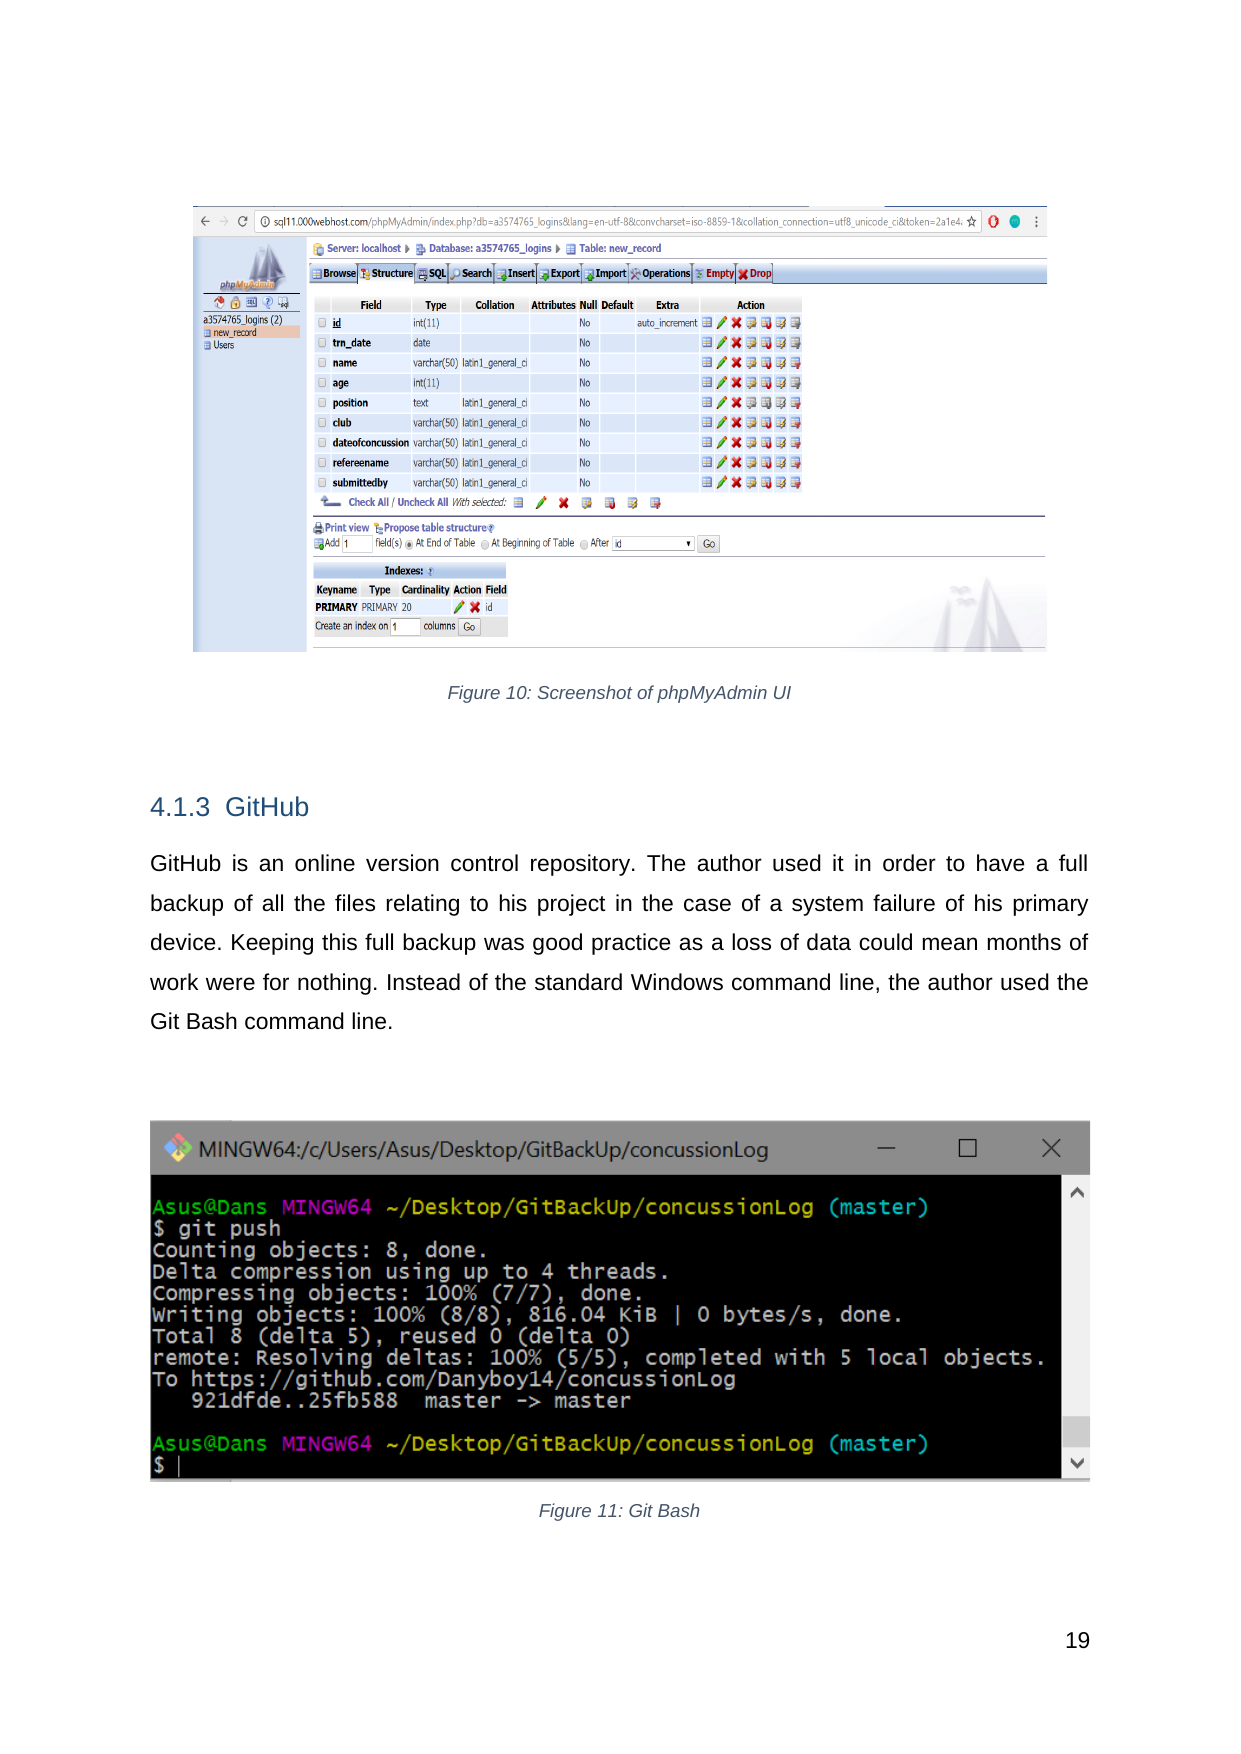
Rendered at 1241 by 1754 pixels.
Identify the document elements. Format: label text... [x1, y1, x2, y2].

text GitHub is an online version control repository. The author used it in order to have a full backup of all the files relating to his project in the case of a system failure of his primary device. Keeping this full backup was good practice as a loss of data could mean months of work were for nothing. Instead of the standard Windows command line, the author used the Git Bash command line. [150, 850, 1090, 1035]
picture [193, 206, 1048, 652]
picture [150, 1120, 1091, 1482]
subtitle GitHub [150, 791, 1090, 822]
text Figure 10: Screenshot of phpMyAdmin UI [150, 682, 1090, 703]
